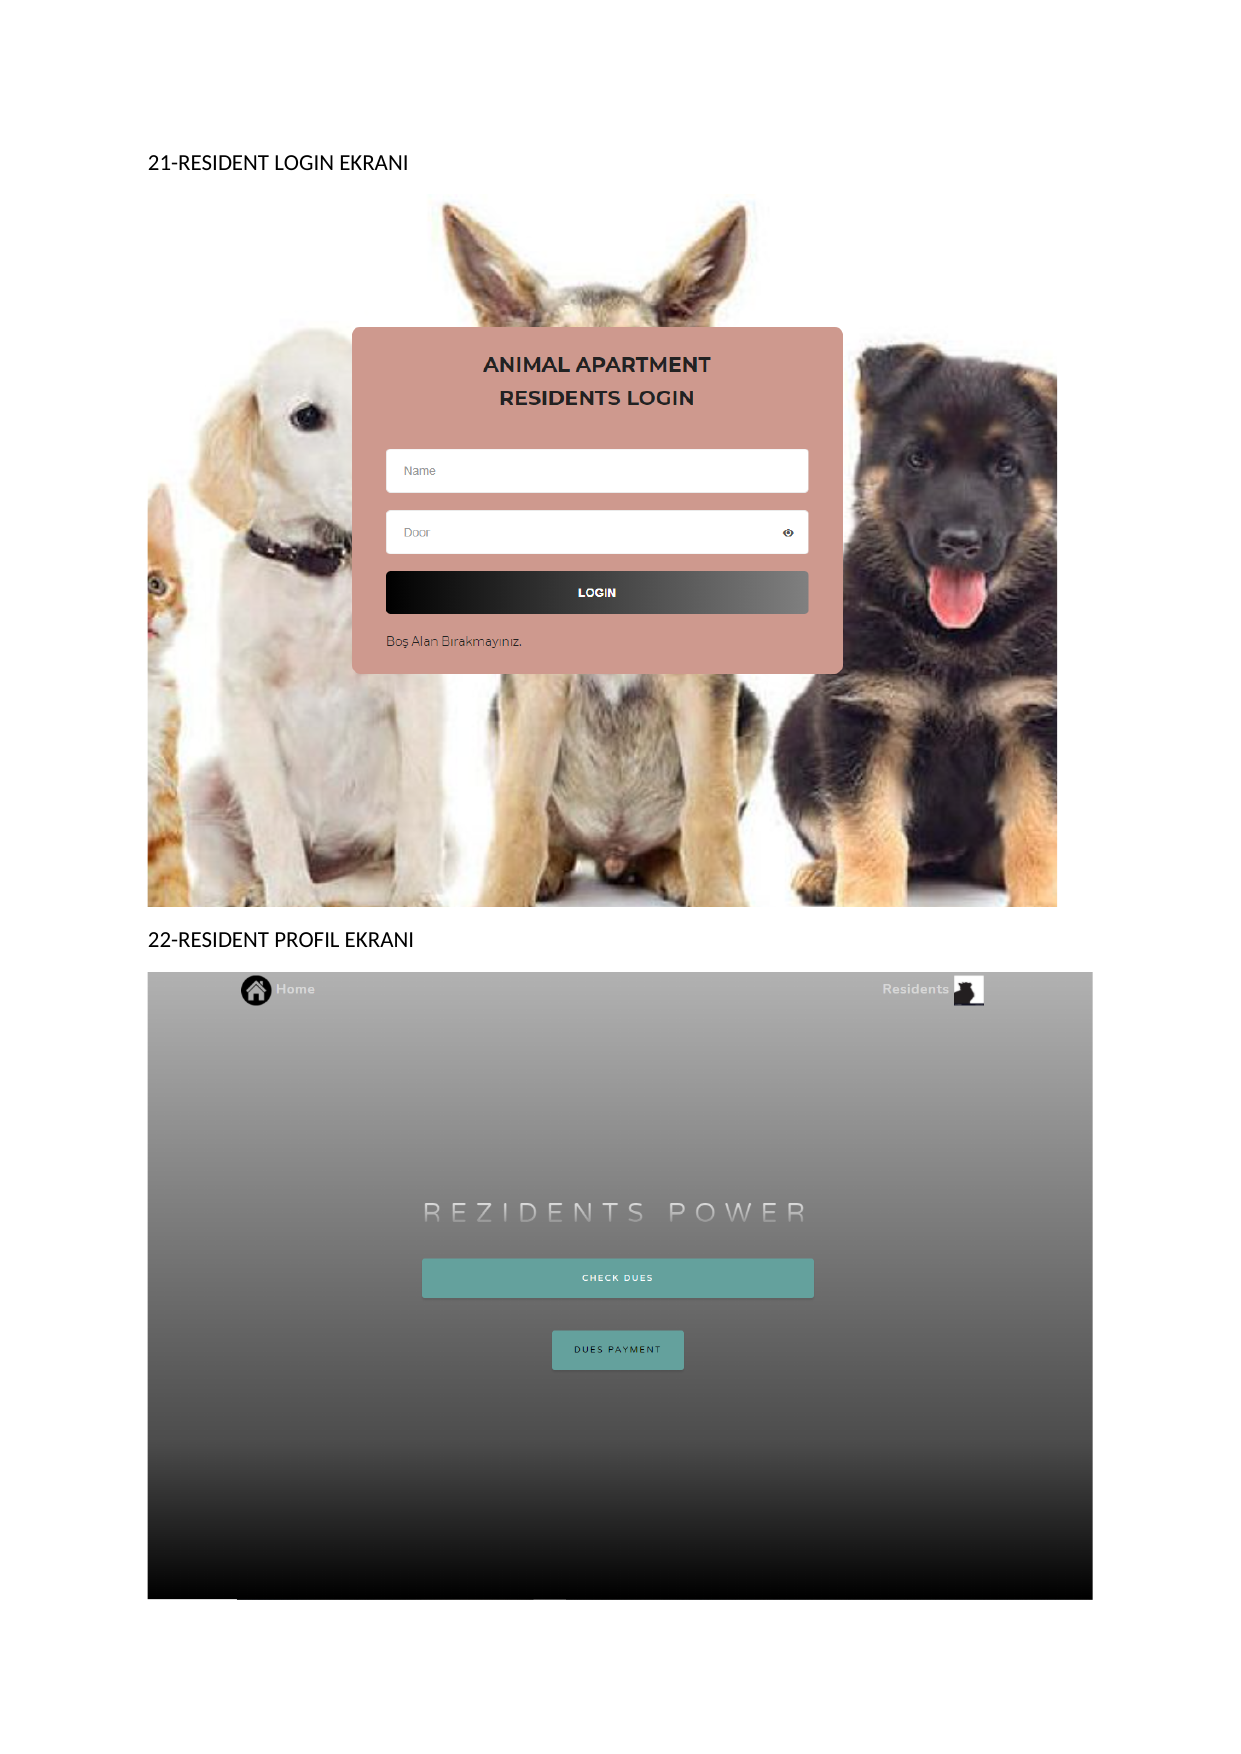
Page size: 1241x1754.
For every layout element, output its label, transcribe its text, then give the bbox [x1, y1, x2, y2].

picture [147, 194, 1058, 907]
text 22-RESIDENT PROFIL EKRANI [148, 925, 1093, 953]
text 21-RESIDENT LOGIN EKRANI [148, 148, 1093, 176]
picture [147, 972, 1093, 1600]
